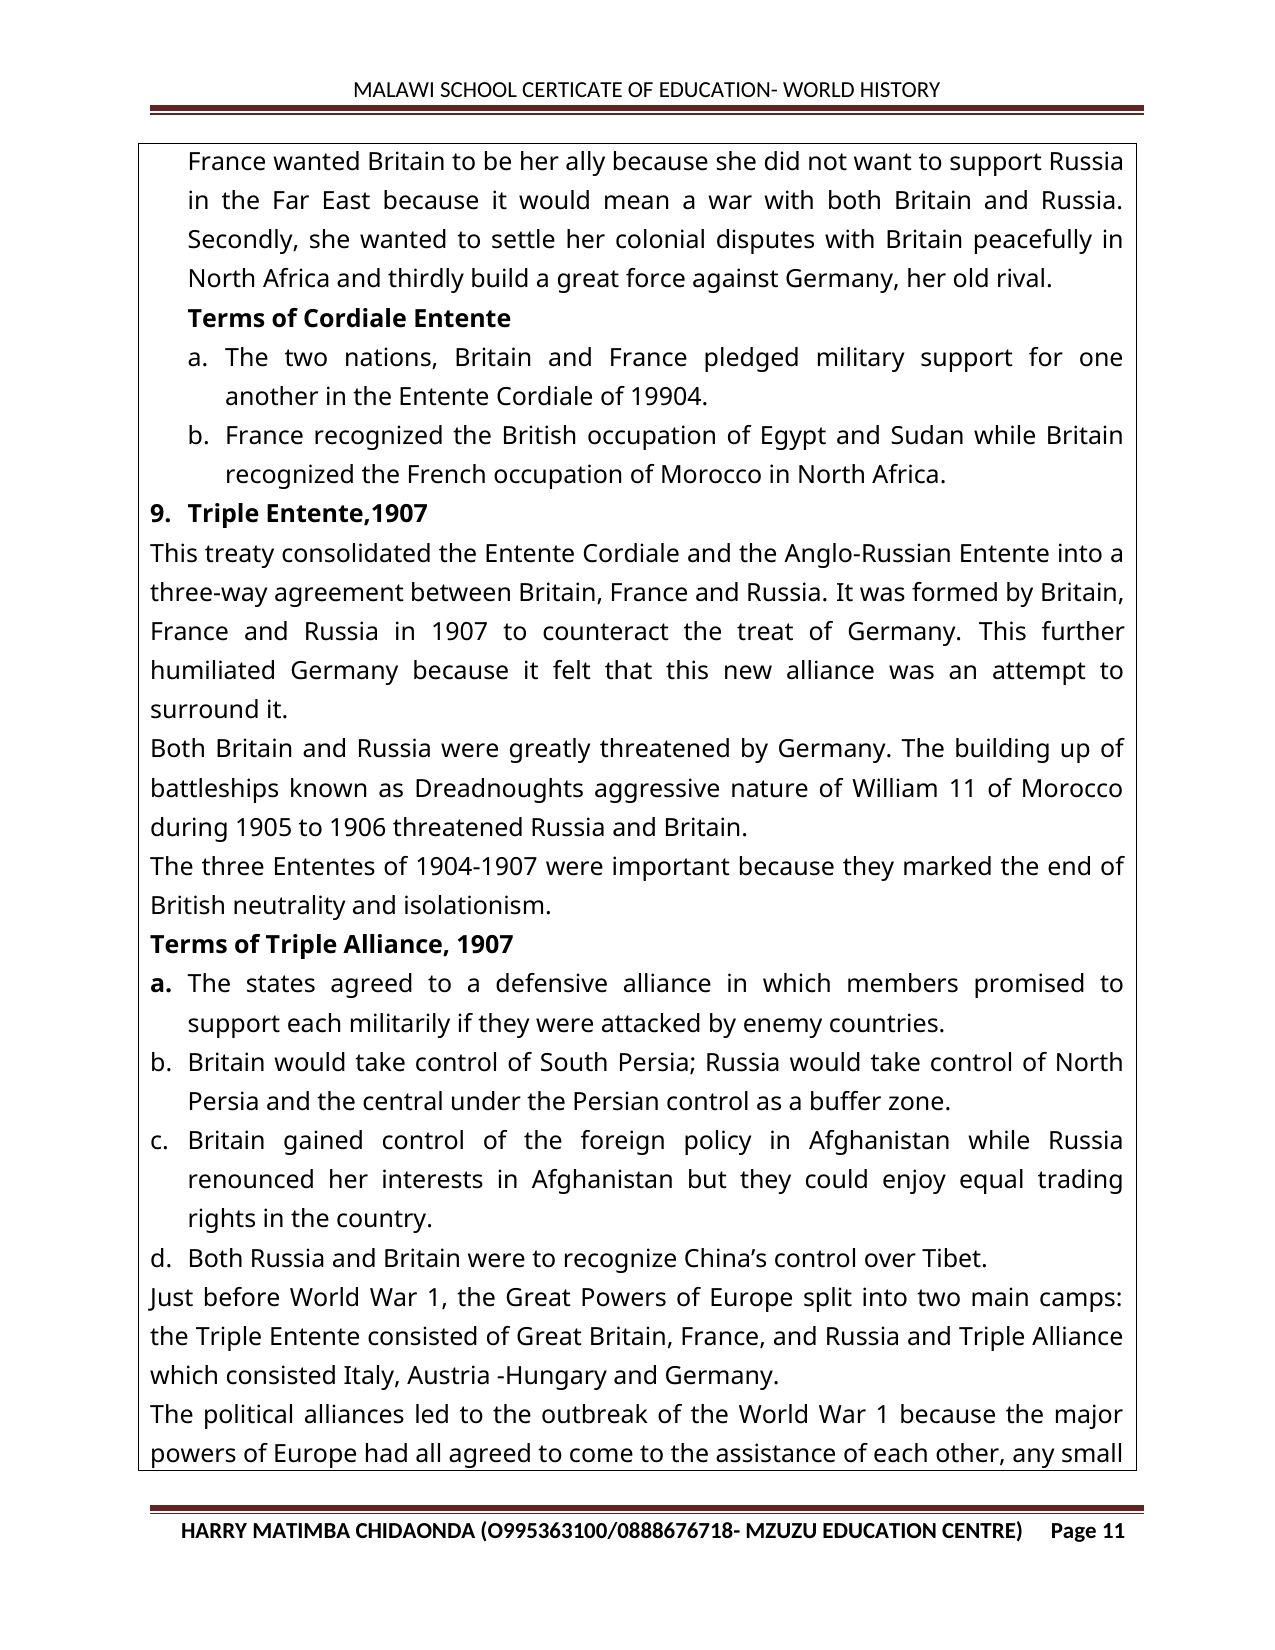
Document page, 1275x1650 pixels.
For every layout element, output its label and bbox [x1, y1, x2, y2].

table_header [139, 144, 1136, 1470]
